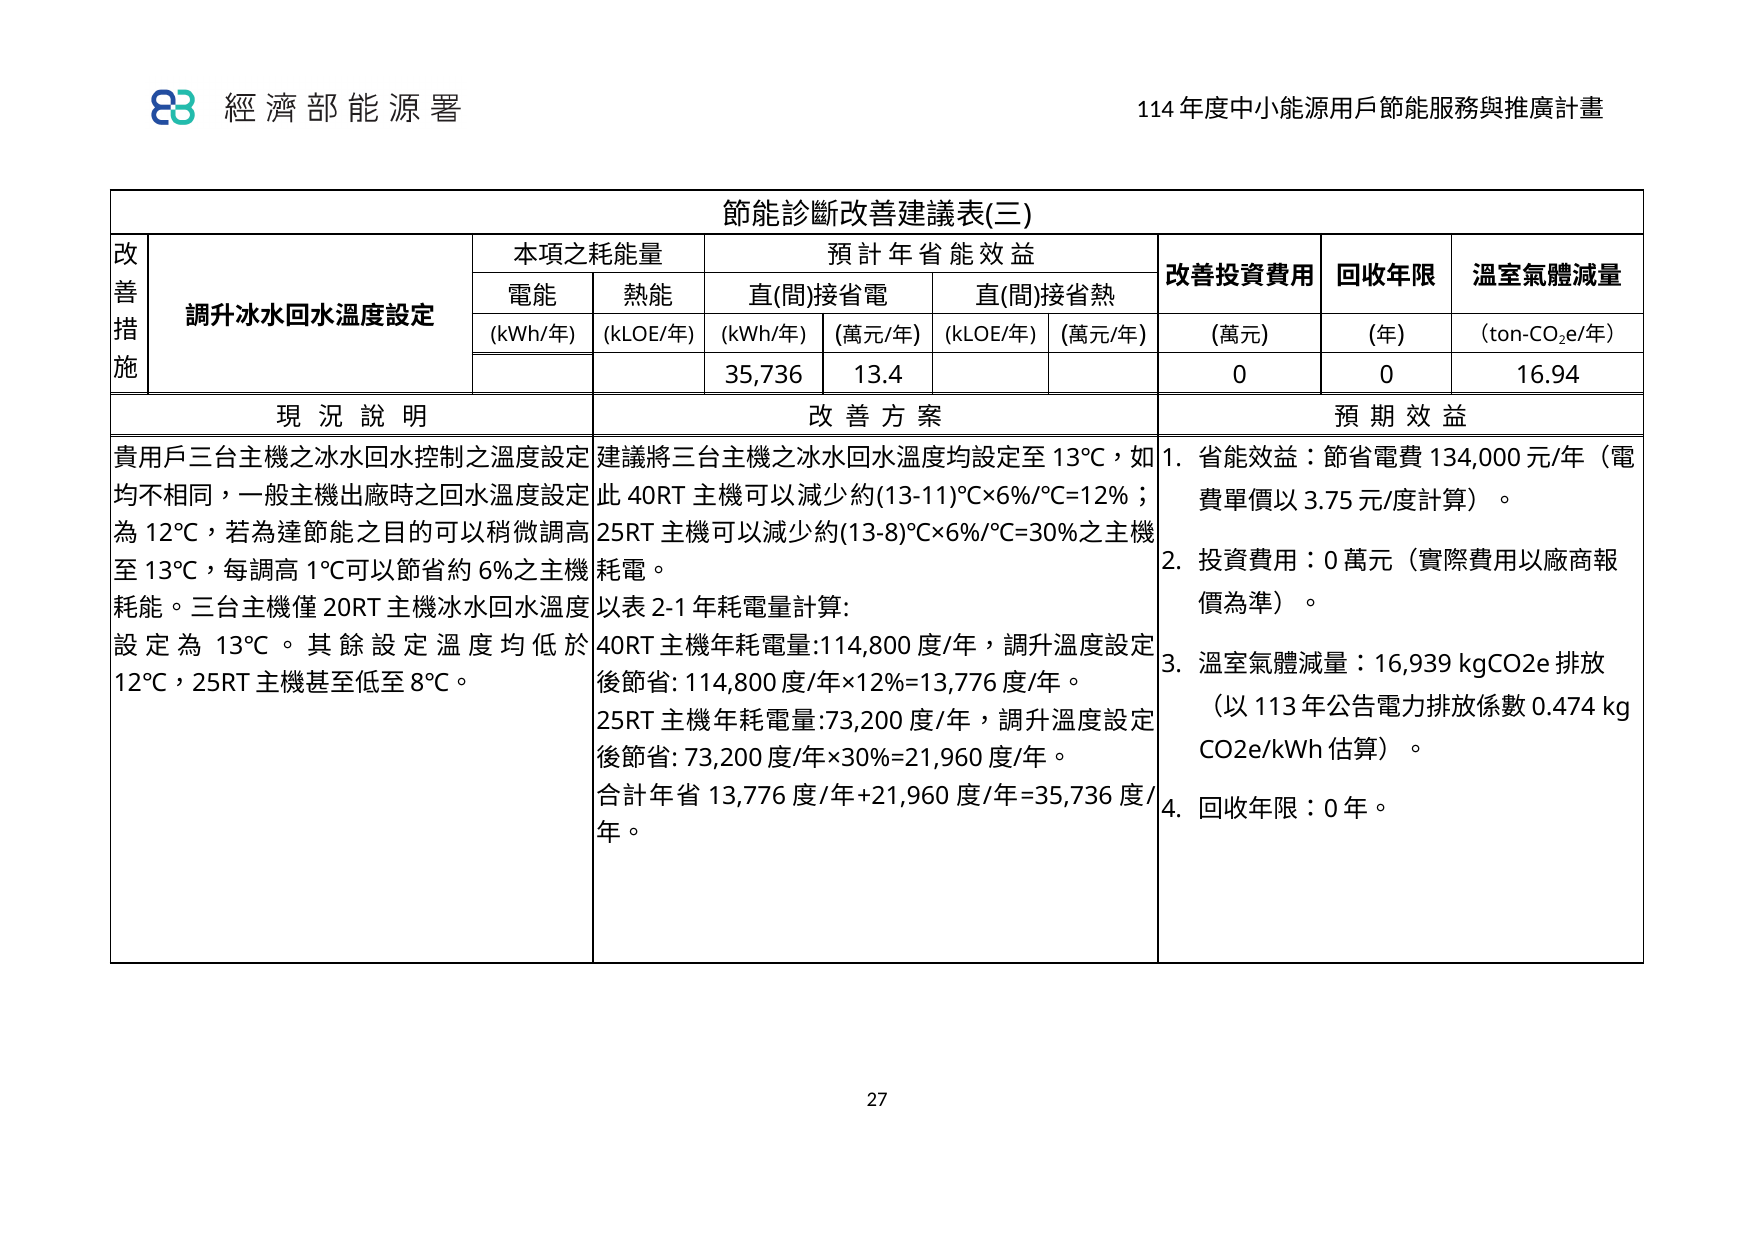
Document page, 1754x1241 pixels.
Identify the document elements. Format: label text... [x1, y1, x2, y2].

table_cell (kLOE/年) [933, 314, 1048, 352]
picture [144, 76, 468, 129]
table_cell 改善措施 [111, 235, 147, 392]
table_cell 貴用戶三台主機之冰水回水控制之溫度設定均不相同，一般主機出廠時之回水溫度設定為12℃，若為達節能之目的可以稍微調高至13℃，每調高1℃可以節省約6%之主機耗能。三台主機僅20RT主機冰水回水溫度設定為13℃。其餘設定溫度均低於12℃，25RT主機甚至低至8℃。 [111, 437, 592, 962]
table_cell 調升冰水回水溫度設定 [149, 235, 472, 392]
table_cell 現 況 說 明 [111, 395, 592, 434]
table_cell 本項之耗能量 [473, 235, 704, 272]
table_cell 0 [1159, 353, 1320, 392]
table_cell 改 善 方 案 [594, 395, 1157, 434]
table_cell [1049, 353, 1157, 392]
table_cell (萬元/年) [824, 314, 932, 352]
table_cell 13.4 [824, 353, 932, 392]
table_cell 35,736 [705, 353, 822, 392]
table_cell 直(間)接省電 [705, 273, 932, 312]
table_header 節能診斷改善建議表(三) [111, 191, 1643, 233]
table_cell 16.94 [1452, 353, 1643, 392]
table_cell 電能 [473, 273, 592, 312]
table_cell (年) [1322, 314, 1451, 352]
table_cell 建議將三台主機之冰水回水溫度均設定至13℃，如此40RT主機可以減少約(13-11)℃×6%/℃=12%；25RT主機可以減少約(13-8)℃×6%/℃=30%之主機耗電。 以表2-1年耗電量計算: 40RT主機年耗電量:114,800度/年，調升溫度設定後節省: 114,800度/年×12%=13,776度/年。 25RT主機年耗電量:73,200度/年，調升溫度設定後節省: 73,200度/年×30%=21,960度/年。 合計年省13,776度/年+21,960度/年=35,736度/年。 [594, 437, 1157, 962]
table_cell (萬元/年) [1049, 314, 1157, 352]
table_cell [933, 353, 1048, 392]
table_cell 預 期 效 益 [1159, 395, 1643, 434]
table_cell 0 [1322, 353, 1451, 392]
table_cell 改善投資費用 [1159, 235, 1320, 312]
table_cell 直(間)接省熱 [933, 273, 1157, 312]
table_cell 省能效益：節省電費134,000元/年（電費單價以3.75元/度計算）。 投資費用：0萬元（實際費用以廠商報價為準）。 溫室氣體減量：16,939 kgCO2e排放（以113年公告電力排放係數0.474 kg CO2e/kWh估算）。 回收年限：0年。 [1159, 437, 1643, 962]
table_cell （ton-CO2e/年） [1452, 314, 1643, 352]
table_cell (萬元) [1159, 314, 1320, 352]
table_cell (kWh/年) [705, 314, 822, 352]
table_cell 回收年限 [1322, 235, 1451, 312]
table_cell (kWh/年) [473, 314, 592, 352]
table_cell [594, 353, 704, 392]
table_cell 預 計 年 省 能 效 益 [705, 235, 1157, 272]
table_cell 熱能 [594, 273, 704, 312]
table_cell [473, 355, 592, 392]
table_cell 溫室氣體減量 [1452, 235, 1643, 312]
table_cell (kLOE/年) [594, 314, 704, 352]
